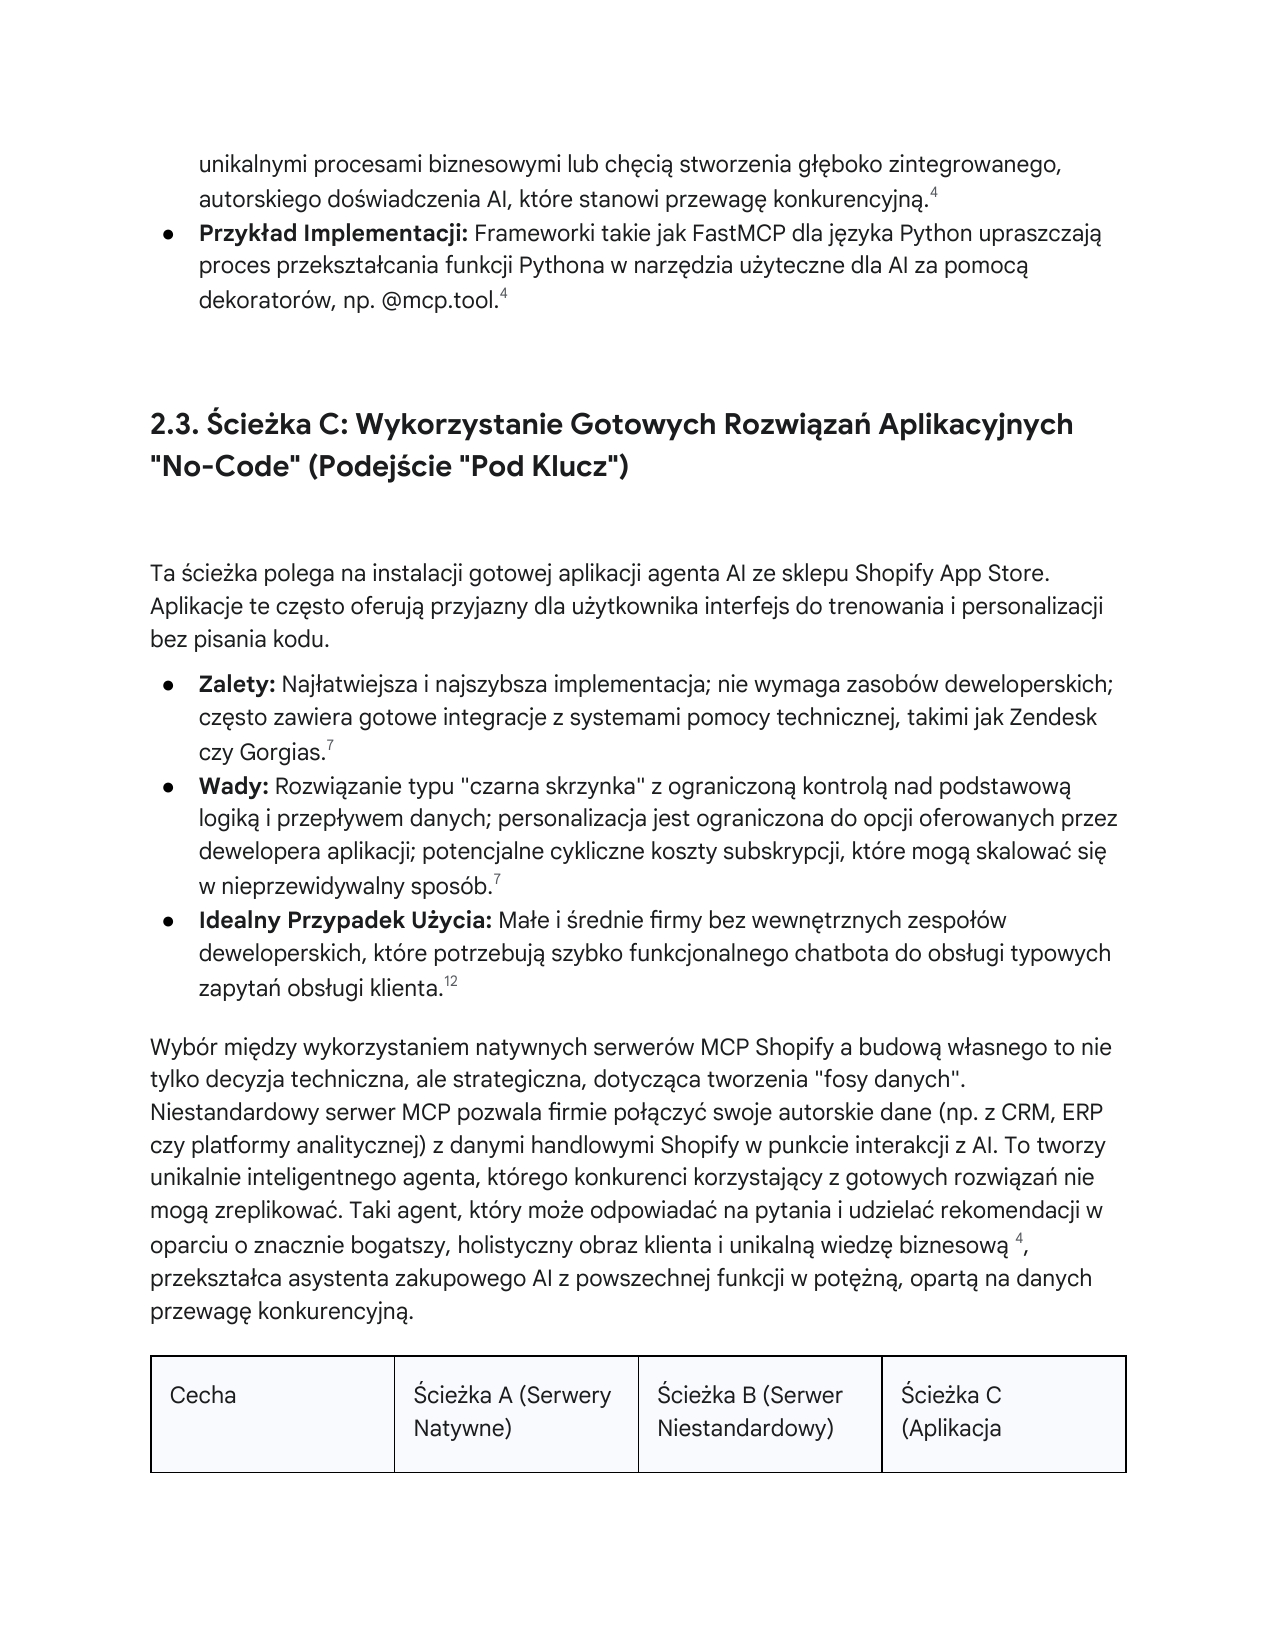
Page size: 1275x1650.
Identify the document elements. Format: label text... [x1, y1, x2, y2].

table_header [395, 1357, 638, 1472]
text Ta ścieżka polega na instalacji gotowej aplikacji agenta AI ze sklepu Shopify App Store. Aplikacje te często oferują przyjazny dla użytkownika interfejs do trenowania i personalizacji bez pisania kodu. [150, 560, 1125, 654]
text Wybór między wykorzystaniem natywnych serwerów MCP Shopify a budową własnego to nie tylko decyzja techniczna, ale strategiczna, dotycząca tworzenia "fosy danych". Niestandardowy serwer MCP pozwala firmie połączyć swoje autorskie dane (np. z CRM, ERP czy platformy analitycznej) z danymi handlowymi Shopify w punkcie interakcji z AI. To tworzy unikalnie inteligentnego agenta, którego konkurenci korzystający z gotowych rozwiązań nie mogą zreplikować. Taki agent, który może odpowiadać na pytania i udzielać rekomendacji w oparciu o znacznie bogatszy, holistyczny obraz klienta i unikalną wiedzę biznesową 4, przekształca asystenta zakupowego AI z powszechnej funkcji w potężną, opartą na danych przewagę konkurencyjną. [150, 1033, 1125, 1326]
table_header Cecha [152, 1357, 394, 1472]
list Zalety: Najłatwiejsza i najszybsza implementacja; nie wymaga zasobów deweloperskich; często zawiera gotowe integracje z systemami pomocy technicznej, takimi jak Zendesk czy Gorgias.7 [161, 670, 1125, 767]
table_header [639, 1357, 881, 1472]
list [161, 150, 1125, 214]
subtitle 2.3. Ścieżka C: Wykorzystanie Gotowych Rozwiązań Aplikacyjnych "No-Code" (Podejście "Pod Klucz") [150, 406, 1125, 484]
list Przykład Implementacji: Frameworki takie jak FastMCP dla języka Python upraszczają proces przekształcania funkcji Pythona w narzędzia użyteczne dla AI za pomocą dekoratorów, np. @mcp.tool.4 [161, 219, 1125, 316]
list Wady: Rozwiązanie typu "czarna skrzynka" z ograniczoną kontrolą nad podstawową logiką i przepływem danych; personalizacja jest ograniczona do opcji oferowanych przez dewelopera aplikacji; potencjalne cykliczne koszty subskrypcji, które mogą skalować się w nieprzewidywalny sposób.7 [161, 772, 1125, 902]
list Idealny Przypadek Użycia: Małe i średnie firmy bez wewnętrznych zespołów deweloperskich, które potrzebują szybko funkcjonalnego chatbota do obsługi typowych zapytań obsługi klienta.12 [161, 906, 1125, 1003]
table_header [883, 1357, 1125, 1472]
